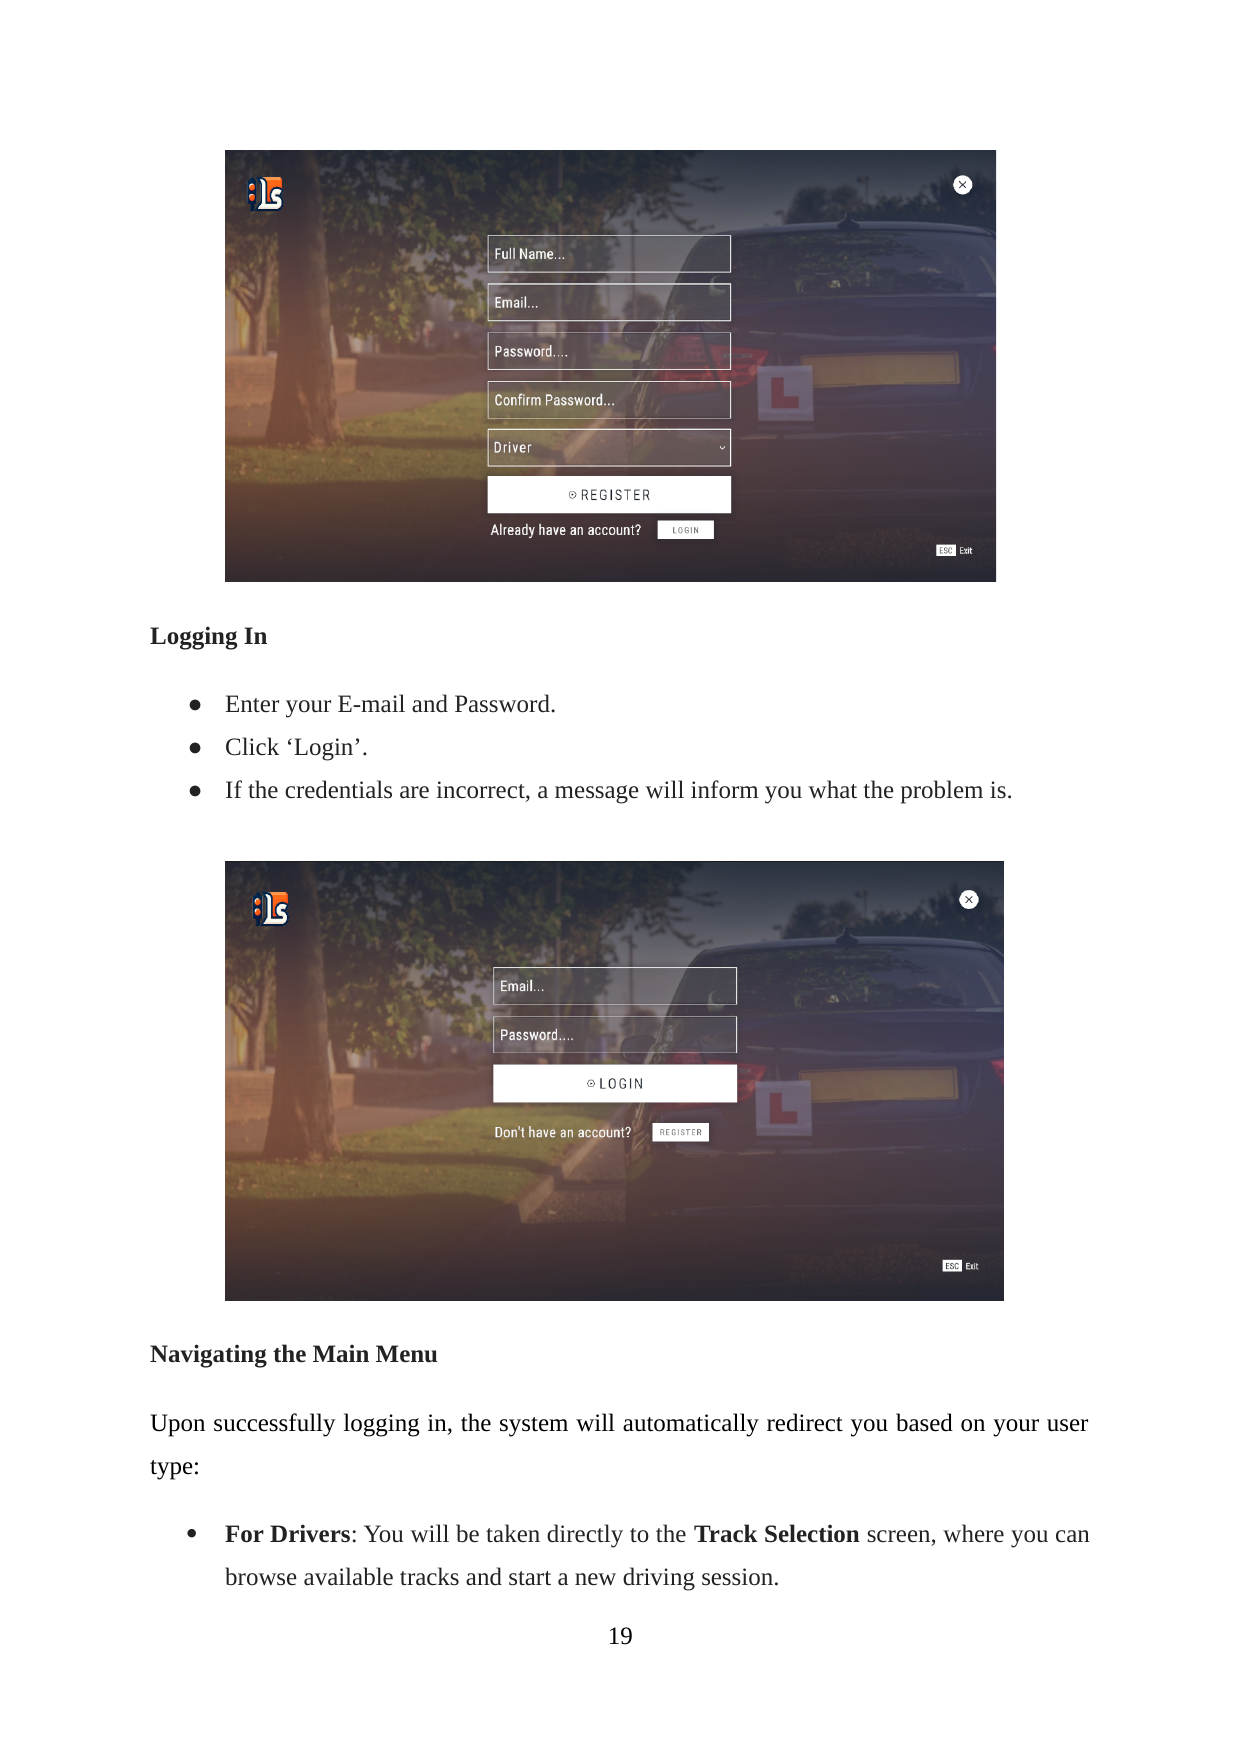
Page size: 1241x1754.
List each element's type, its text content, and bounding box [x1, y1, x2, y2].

list If the credentials are incorrect, a message will inform you what the problem is. [187, 775, 1090, 804]
text Navigating the Main Menu [150, 1339, 1090, 1368]
list For Drivers: You will be taken directly to the Track Selection screen, where you can browse available tracks and start a new driving session. [187, 1519, 1090, 1591]
list Click ‘Login’. [187, 732, 1090, 761]
text Logging In [150, 621, 1090, 650]
text Upon successfully logging in, the system will automatically redirect you based on your user type: [150, 1408, 1090, 1479]
list Enter your E-mail and Password. [187, 689, 1090, 718]
picture [225, 150, 997, 582]
picture [225, 861, 1004, 1301]
